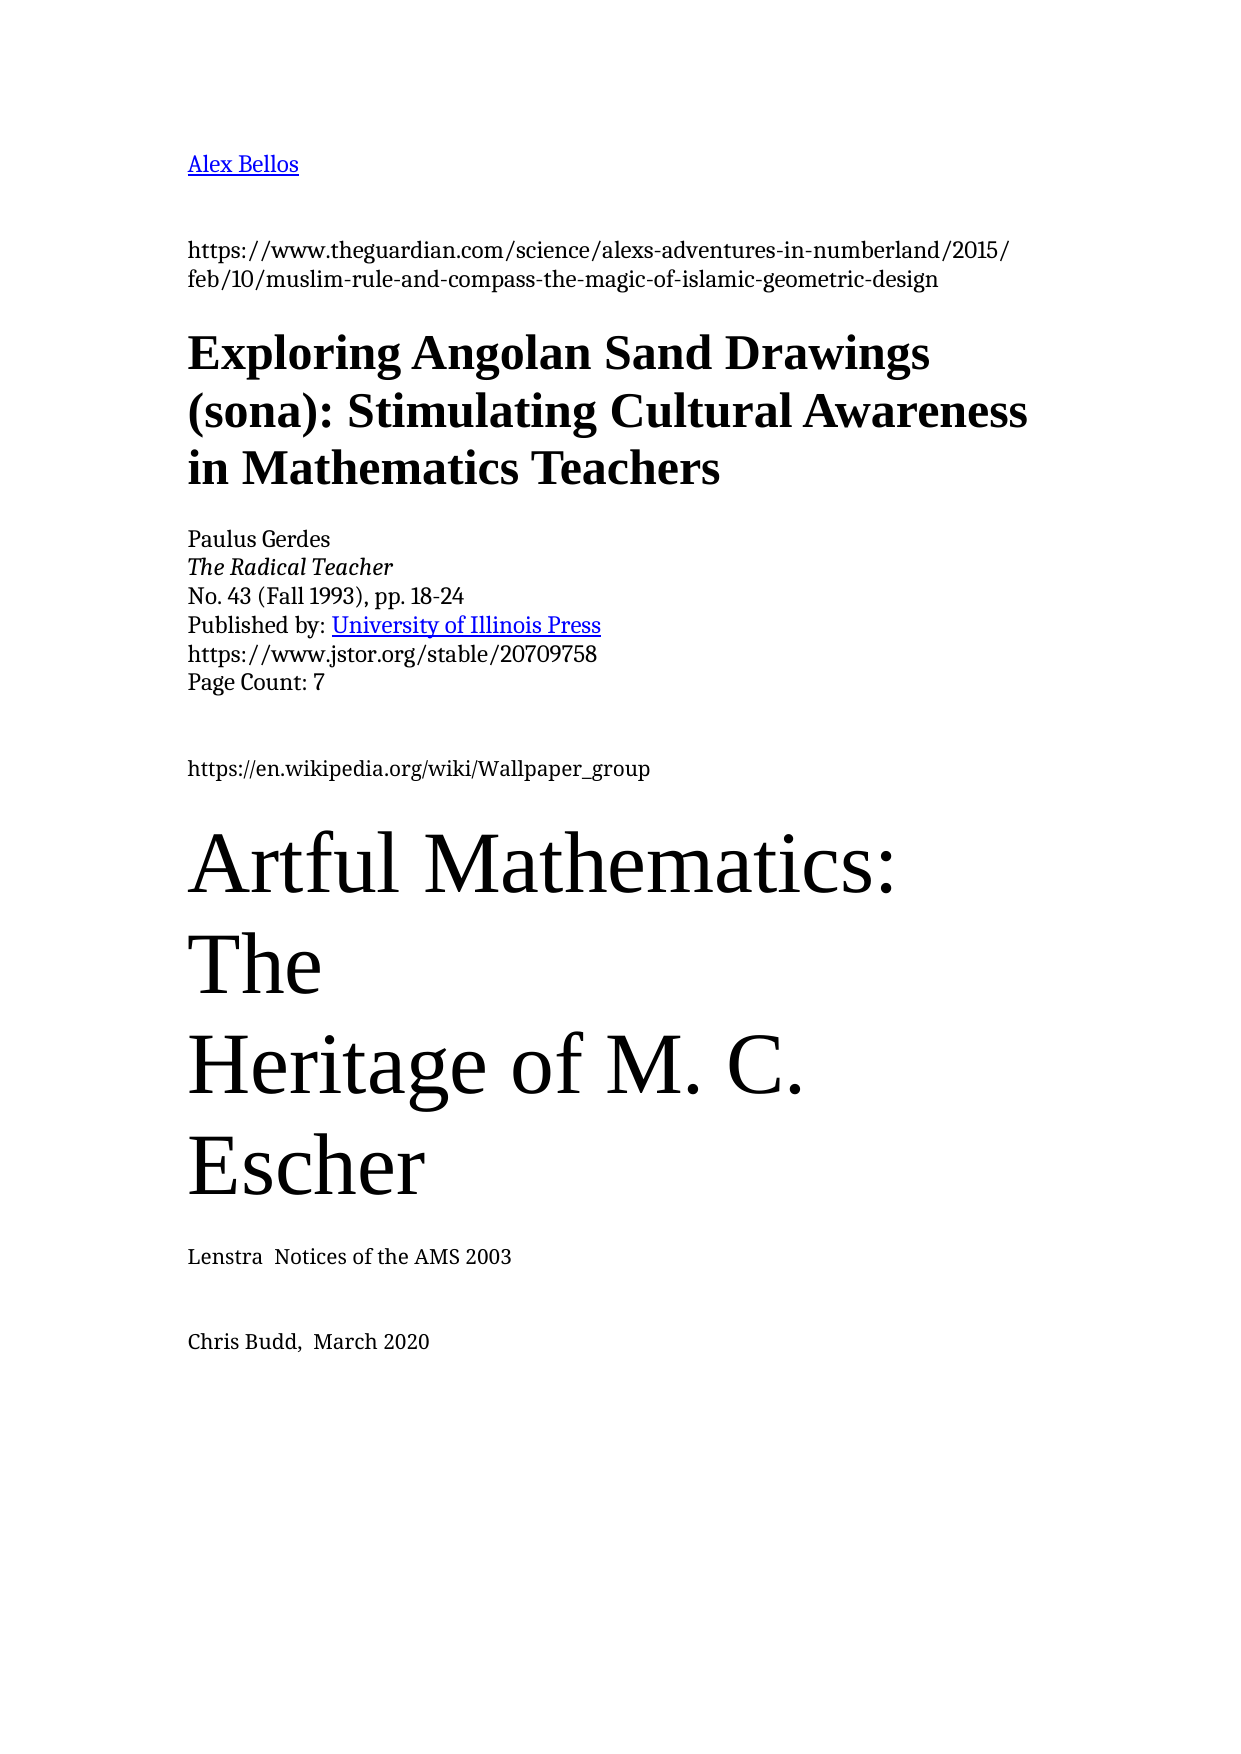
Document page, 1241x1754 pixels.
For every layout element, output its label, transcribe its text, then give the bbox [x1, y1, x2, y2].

text https://www.theguardian.com/science/alexs-adventures-in-numberland/2015/feb/10/muslim-rule-and-compass-the-magic-of-islamic-geometric-design [187, 236, 1053, 294]
text Heritage of M. C. Escher [187, 1012, 1053, 1213]
text https://www.jstor.org/stable/20709758 [187, 639, 1053, 668]
text Artful Mathematics: The [187, 811, 1053, 1012]
subtitle Exploring Angolan Sand Drawings (sona): Stimulating Cultural Awareness in Mathematics Teachers [187, 323, 1053, 495]
text Published by: University of Illinois Press [187, 611, 1053, 639]
text The Radical Teacher [187, 553, 1053, 582]
text Alex Bellos [187, 150, 1053, 179]
text Page Count: 7 [187, 668, 1053, 697]
text No. 43 (Fall 1993), pp. 18-24 [187, 582, 1053, 611]
text Lenstra Notices of the AMS 2003 [187, 1242, 1053, 1270]
text Chris Budd, March 2020 [187, 1327, 1053, 1356]
text https://en.wikipedia.org/wiki/Wallpaper_group [187, 754, 1053, 782]
text Paulus Gerdes [187, 524, 1053, 553]
